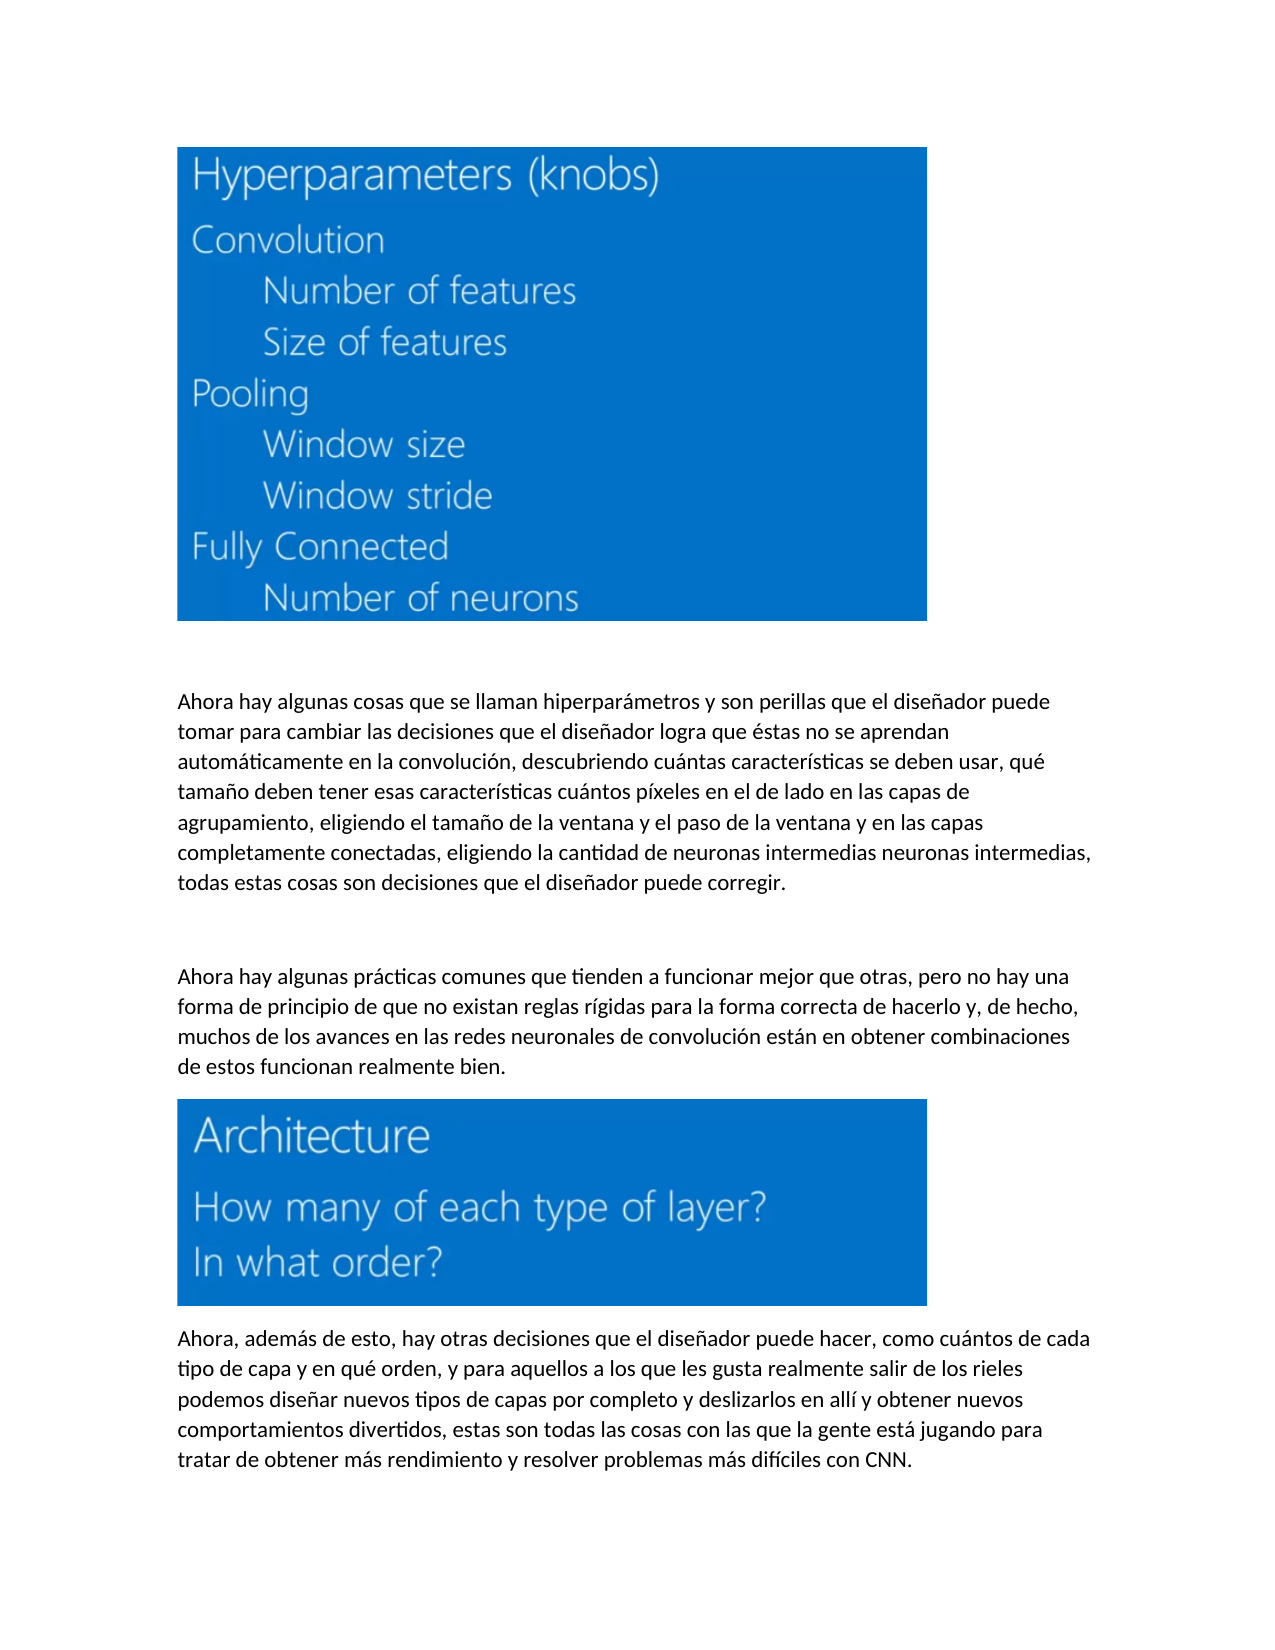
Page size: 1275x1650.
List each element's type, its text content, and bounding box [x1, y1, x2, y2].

text Ahora hay algunas prácticas comunes que tienden a funcionar mejor que otras, pero no hay una forma de principio de que no existan reglas rígidas para la forma correcta de hacerlo y, de hecho, muchos de los avances en las redes neuronales de convolución están en obtener combinaciones de estos funcionan realmente bien. [177, 962, 1098, 1080]
text Ahora hay algunas cosas que se llaman hiperparámetros y son perillas que el diseñador puede tomar para cambiar las decisiones que el diseñador logra que éstas no se aprendan automáticamente en la convolución, descubriendo cuántas características se deben usar, qué tamaño deben tener esas características cuántos píxeles en el de lado en las capas de agrupamiento, eligiendo el tamaño de la ventana y el paso de la ventana y en las capas completamente conectadas, eligiendo la cantidad de neuronas intermedias neuronas intermedias, todas estas cosas son decisiones que el diseñador puede corregir. [177, 687, 1098, 896]
text Ahora, además de esto, hay otras decisiones que el diseñador puede hacer, como cuántos de cada tipo de capa y en qué orden, y para aquellos a los que les gusta realmente salir de los rieles podemos diseñar nuevos tipos de capas por completo y deslizarlos en allí y obtener nuevos comportamientos divertidos, estas son todas las cosas con las que la gente está jugando para tratar de obtener más rendimiento y resolver problemas más difíciles con CNN. [177, 1324, 1098, 1473]
picture [177, 147, 928, 621]
picture [177, 1099, 928, 1306]
